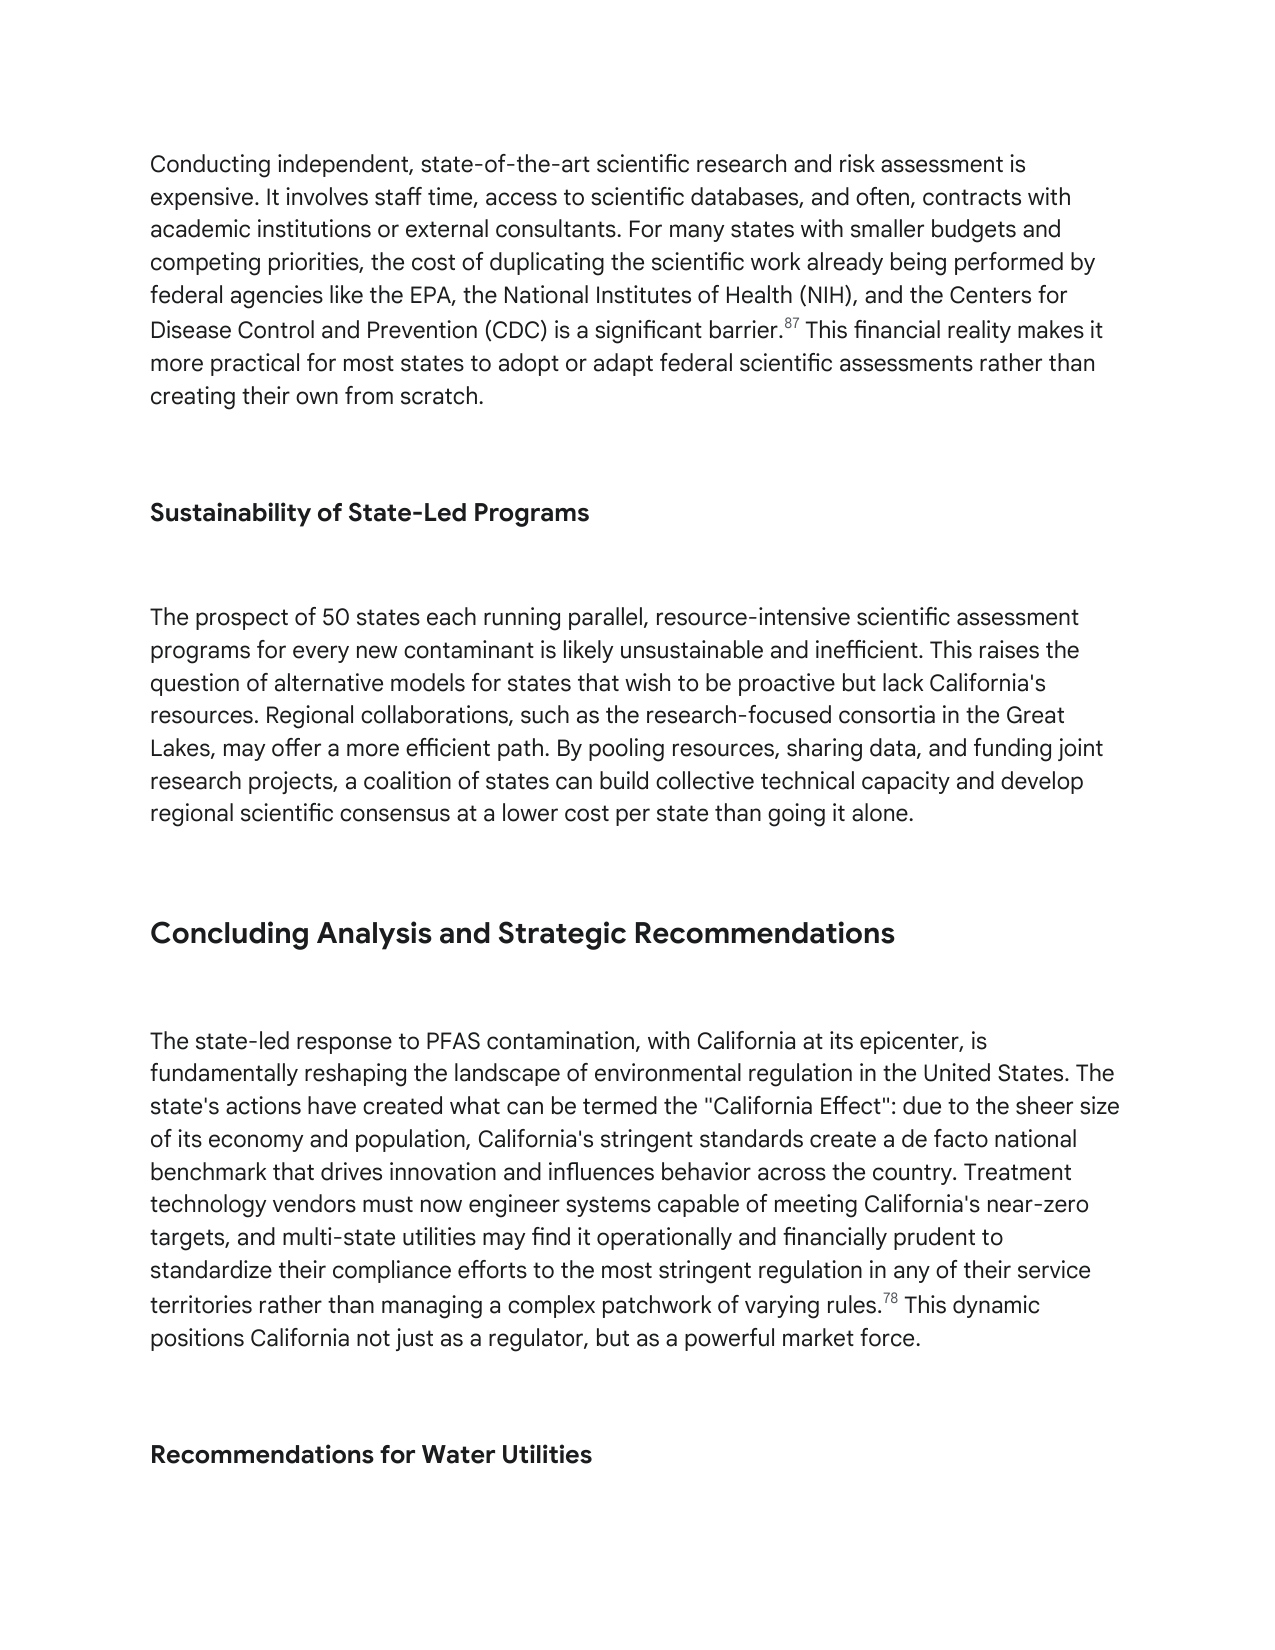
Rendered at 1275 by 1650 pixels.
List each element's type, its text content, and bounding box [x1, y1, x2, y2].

text The prospect of 50 states each running parallel, resource-intensive scientific assessment programs for every new contaminant is likely unsustainable and inefficient. This raises the question of alternative models for states that wish to be proactive but lack California's resources. Regional collaborations, such as the research-focused consortia in the Great Lakes, may offer a more efficient path. By pooling resources, sharing data, and funding joint research projects, a coalition of states can build collective technical capacity and develop regional scientific consensus at a lower cost per state than going it alone. [150, 603, 1125, 828]
subtitle Recommendations for Water Utilities [150, 1440, 1125, 1471]
text Conducting independent, state-of-the-art scientific research and risk assessment is expensive. It involves staff time, access to scientific databases, and often, contracts with academic institutions or external consultants. For many states with smaller budgets and competing priorities, the cost of duplicating the scientific work already being performed by federal agencies like the EPA, the National Institutes of Health (NIH), and the Centers for Disease Control and Prevention (CDC) is a significant barrier.87 This financial reality makes it more practical for most states to adopt or adapt federal scientific assessments rather than creating their own from scratch. [150, 150, 1125, 411]
subtitle Concluding Analysis and Strategic Recommendations [150, 915, 1125, 952]
text The state-led response to PFAS contamination, with California at its epicenter, is fundamentally reshaping the landscape of environmental regulation in the United States. The state's actions have created what can be termed the "California Effect": due to the sheer size of its economy and population, California's stringent standards create a de facto national benchmark that drives innovation and influences behavior across the country. Treatment technology vendors must now engineer systems capable of meeting California's near-zero targets, and multi-state utilities may find it operationally and financially prudent to standardize their compliance efforts to the most stringent regulation in any of their service territories rather than managing a complex patchwork of varying rules.78 This dynamic positions California not just as a regulator, but as a powerful market force. [150, 1027, 1125, 1353]
subtitle Sustainability of State-Led Programs [150, 497, 1125, 529]
